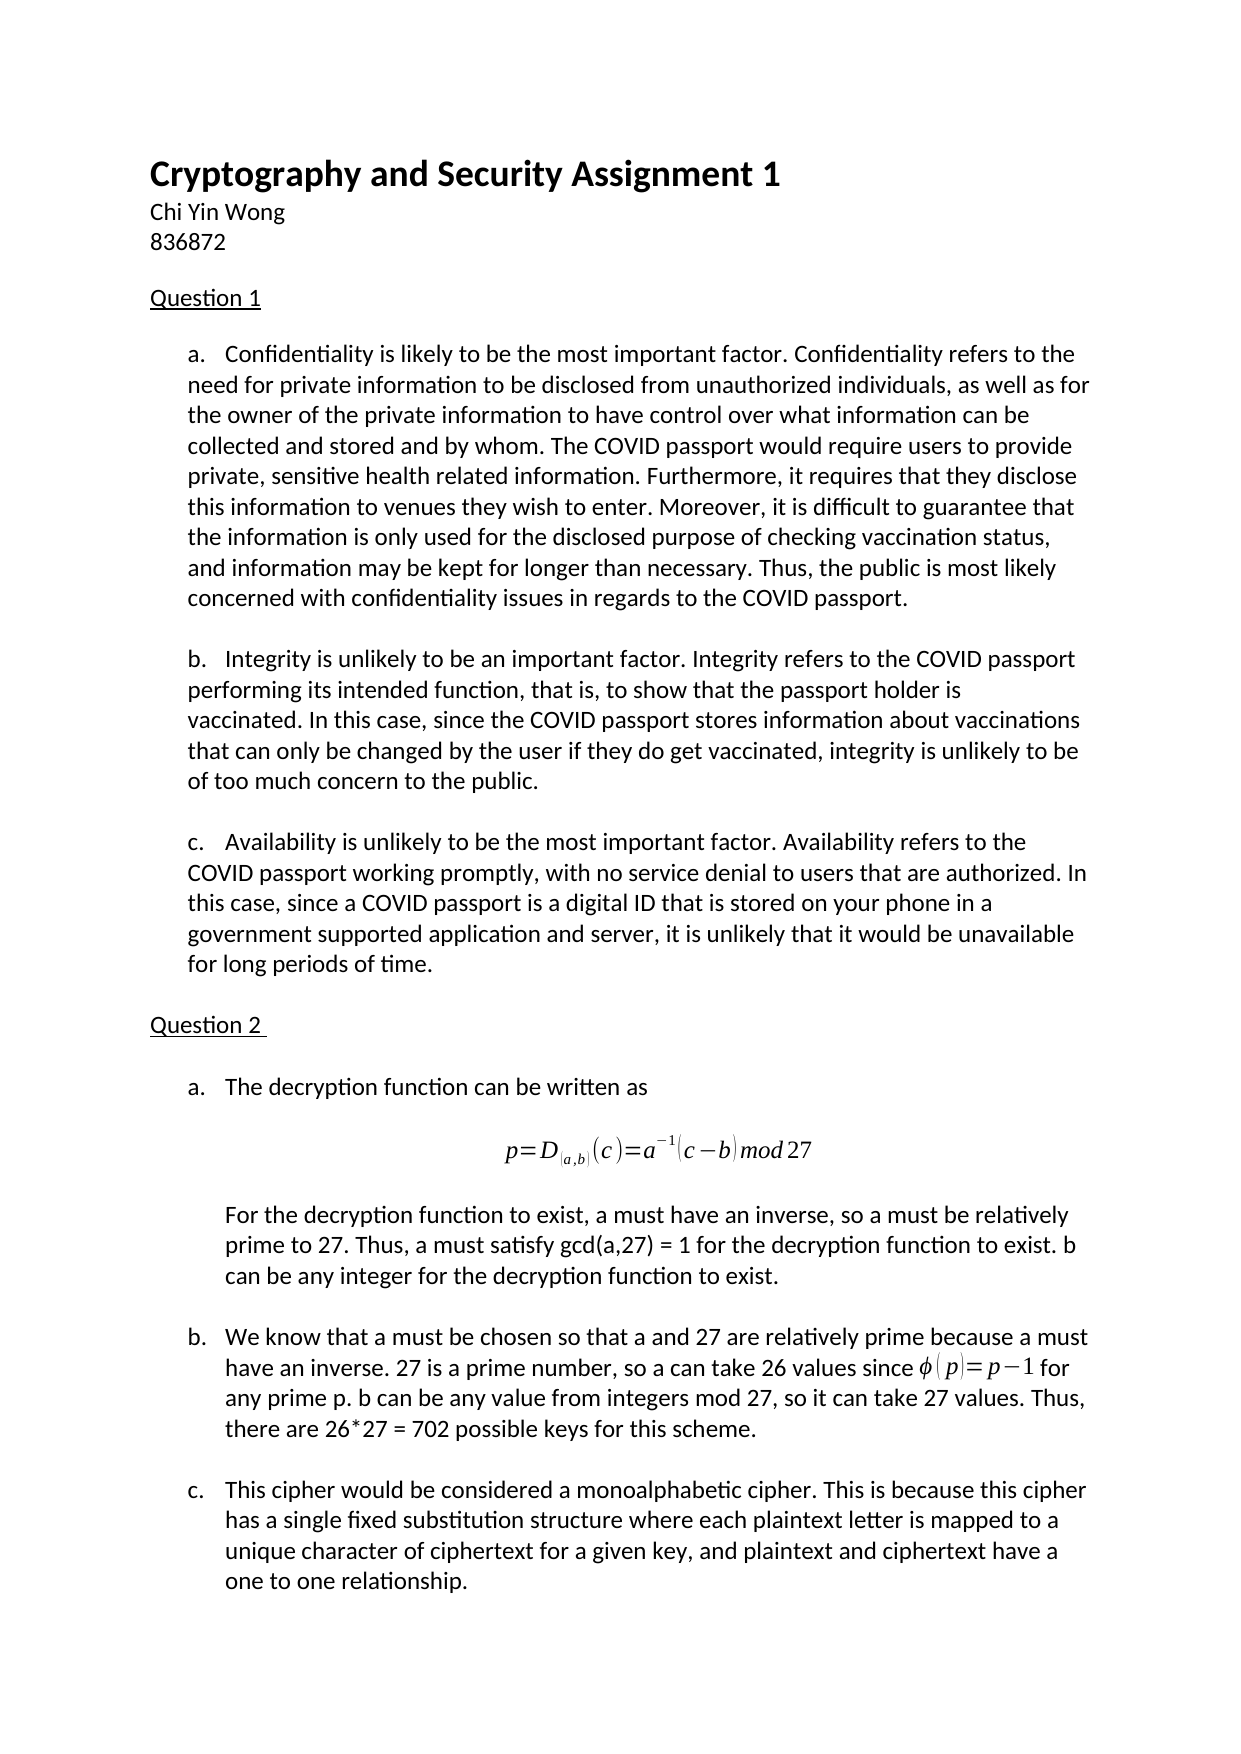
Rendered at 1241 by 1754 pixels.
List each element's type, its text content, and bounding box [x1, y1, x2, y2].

text Question 2 [150, 1010, 1090, 1040]
list The decryption function can be written as [187, 1071, 1090, 1101]
list For the decryption function to exist, a must have an inverse, so a must be relatively prime to 27. Thus, a must satisfy gcd(a,27) = 1 for the decryption function to exist. b can be any integer for the decryption function to exist. [225, 1199, 1090, 1291]
text 836872 [150, 226, 1090, 257]
text Cryptography and Security Assignment 1 [150, 150, 1090, 196]
list Availability is unlikely to be the most important factor. Availability refers to the COVID passport working promptly, with no service denial to users that are authorized. In this case, since a COVID passport is a digital ID that is stored on your phone in a government supported application and server, it is unlikely that it would be unavailable for long periods of time. [187, 827, 1090, 979]
list Confidentiality is likely to be the most important factor. Confidentiality refers to the need for private information to be disclosed from unauthorized individuals, as well as for the owner of the private information to have control over what information can be collected and stored and by whom. The COVID passport would require users to provide private, sensitive health related information. Furthermore, it requires that they disclose this information to venues they wish to enter. Moreover, it is difficult to guarantee that the information is only used for the disclosed purpose of checking vaccination status, and information may be kept for longer than necessary. Thus, the public is most likely concerned with confidentiality issues in regards to the COVID passport. [187, 338, 1090, 613]
text Question 1 [150, 282, 1090, 313]
list We know that a must be chosen so that a and 27 are relatively prime because a must have an inverse. 27 is a prime number, so a can take 26 values since for any prime p. b can be any value from integers mod 27, so it can take 27 values. Thus, there are 26*27 = 702 possible keys for this scheme. [187, 1321, 1090, 1443]
list This cipher would be considered a monoalphabetic cipher. This is because this cipher has a single fixed substitution structure where each plaintext letter is mapped to a unique character of ciphertext for a given key, and plaintext and ciphertext have a one to one relationship. [187, 1474, 1090, 1596]
list Integrity is unlikely to be an important factor. Integrity refers to the COVID passport performing its intended function, that is, to show that the passport holder is vaccinated. In this case, since the COVID passport stores information about vaccinations that can only be changed by the user if they do get vaccinated, integrity is unlikely to be of too much concern to the public. [187, 643, 1090, 796]
text Chi Yin Wong [150, 196, 1090, 226]
